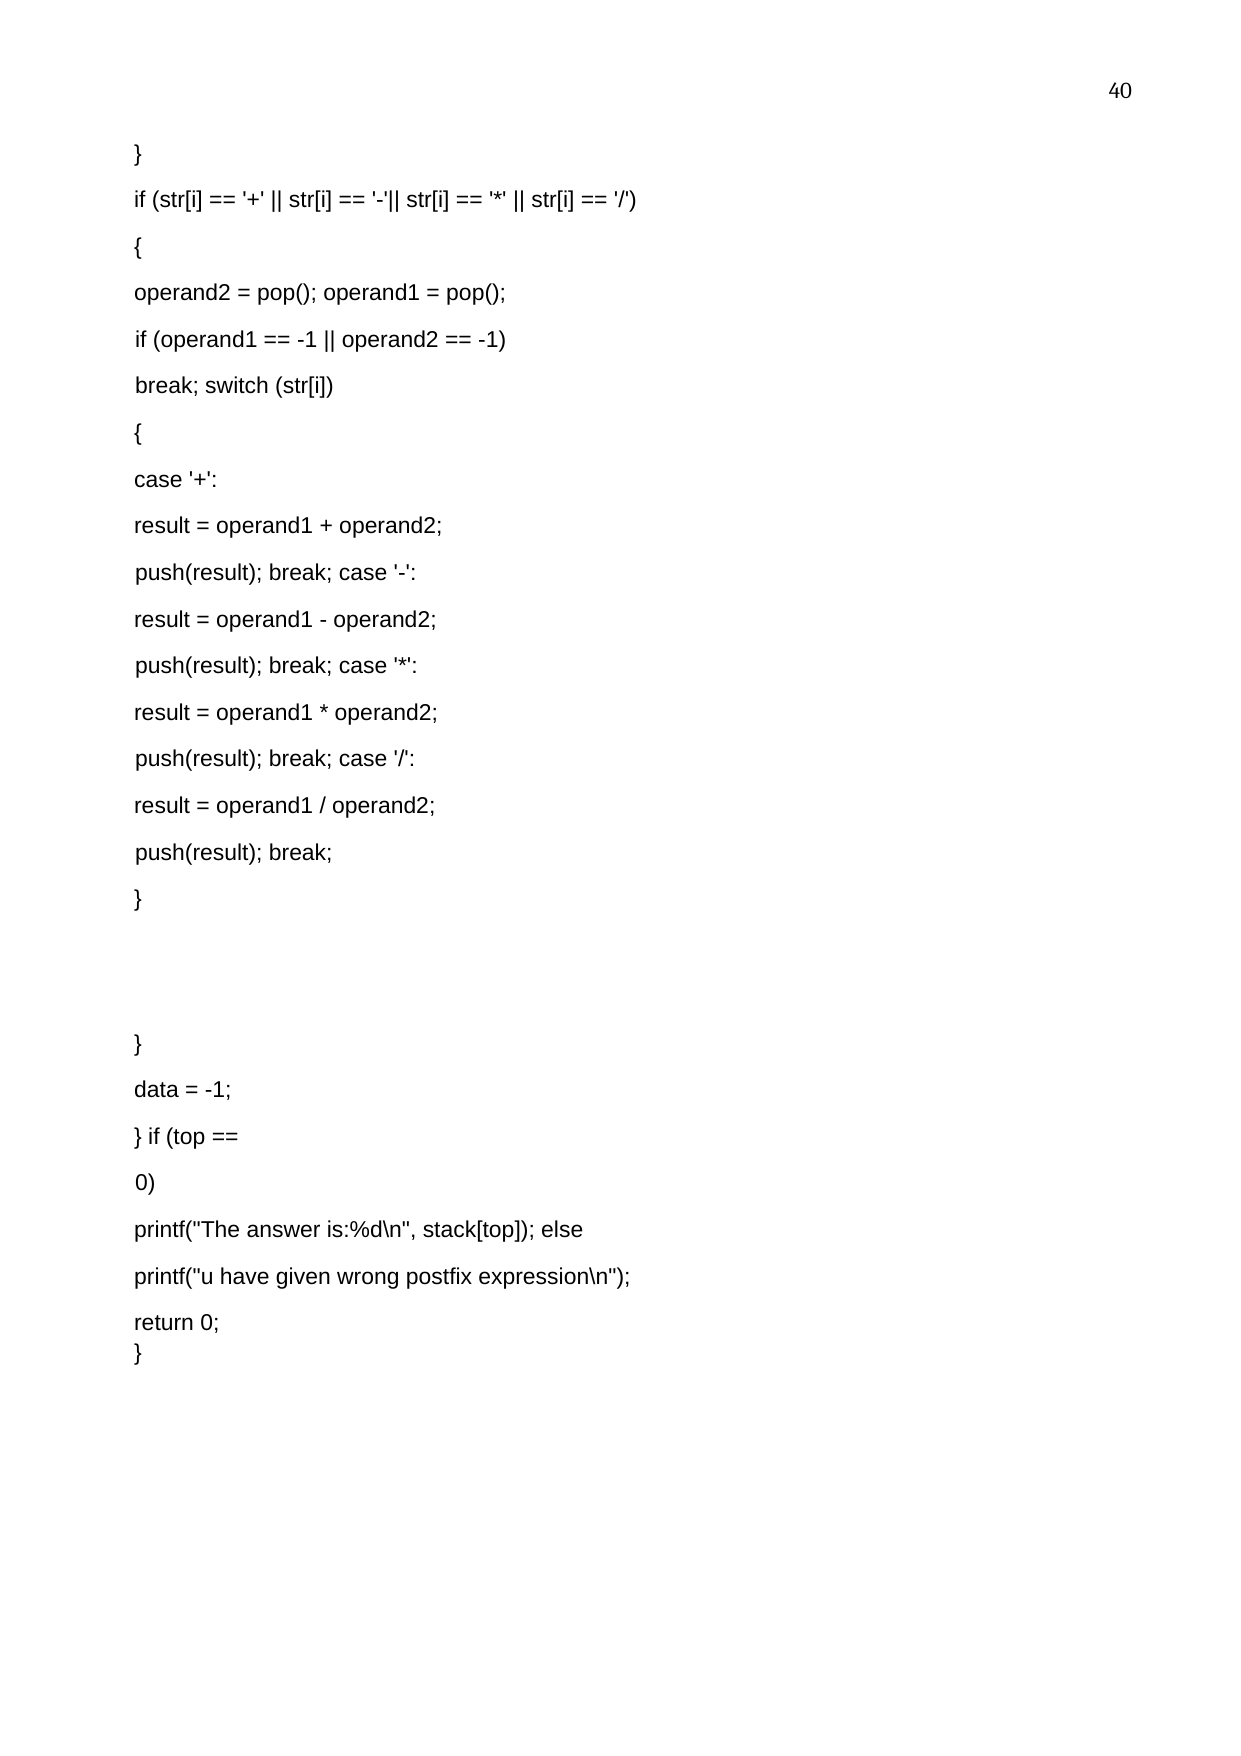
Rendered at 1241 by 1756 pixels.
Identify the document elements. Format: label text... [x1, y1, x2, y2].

text printf("u have given wrong postfix expression\n"); [134, 1263, 976, 1289]
text } [134, 1030, 976, 1056]
text case '+': [134, 466, 976, 492]
text operand2 = pop(); operand1 = pop(); if (operand1 == -1 || operand2 == -1) break; switch (str[i]) [134, 279, 506, 399]
text result = operand1 / operand2; push(result); break; [134, 792, 436, 865]
text } [134, 1339, 976, 1365]
text { [134, 233, 976, 259]
text data = -1; [134, 1076, 976, 1103]
text printf("The answer is:%d\n", stack[top]); else [134, 1216, 584, 1242]
text result = operand1 + operand2; push(result); break; case '-': [134, 512, 443, 585]
text } [134, 885, 976, 912]
text if (str[i] == '+' || str[i] == '-'|| str[i] == '*' || str[i] == '/') [134, 186, 976, 212]
text } [134, 139, 976, 166]
text } if (top == 0) [134, 1123, 252, 1196]
text { [134, 419, 976, 446]
text result = operand1 * operand2; push(result); break; case '/': [134, 699, 439, 772]
text return 0; [134, 1309, 976, 1336]
text result = operand1 - operand2; push(result); break; case '*': [134, 606, 438, 678]
